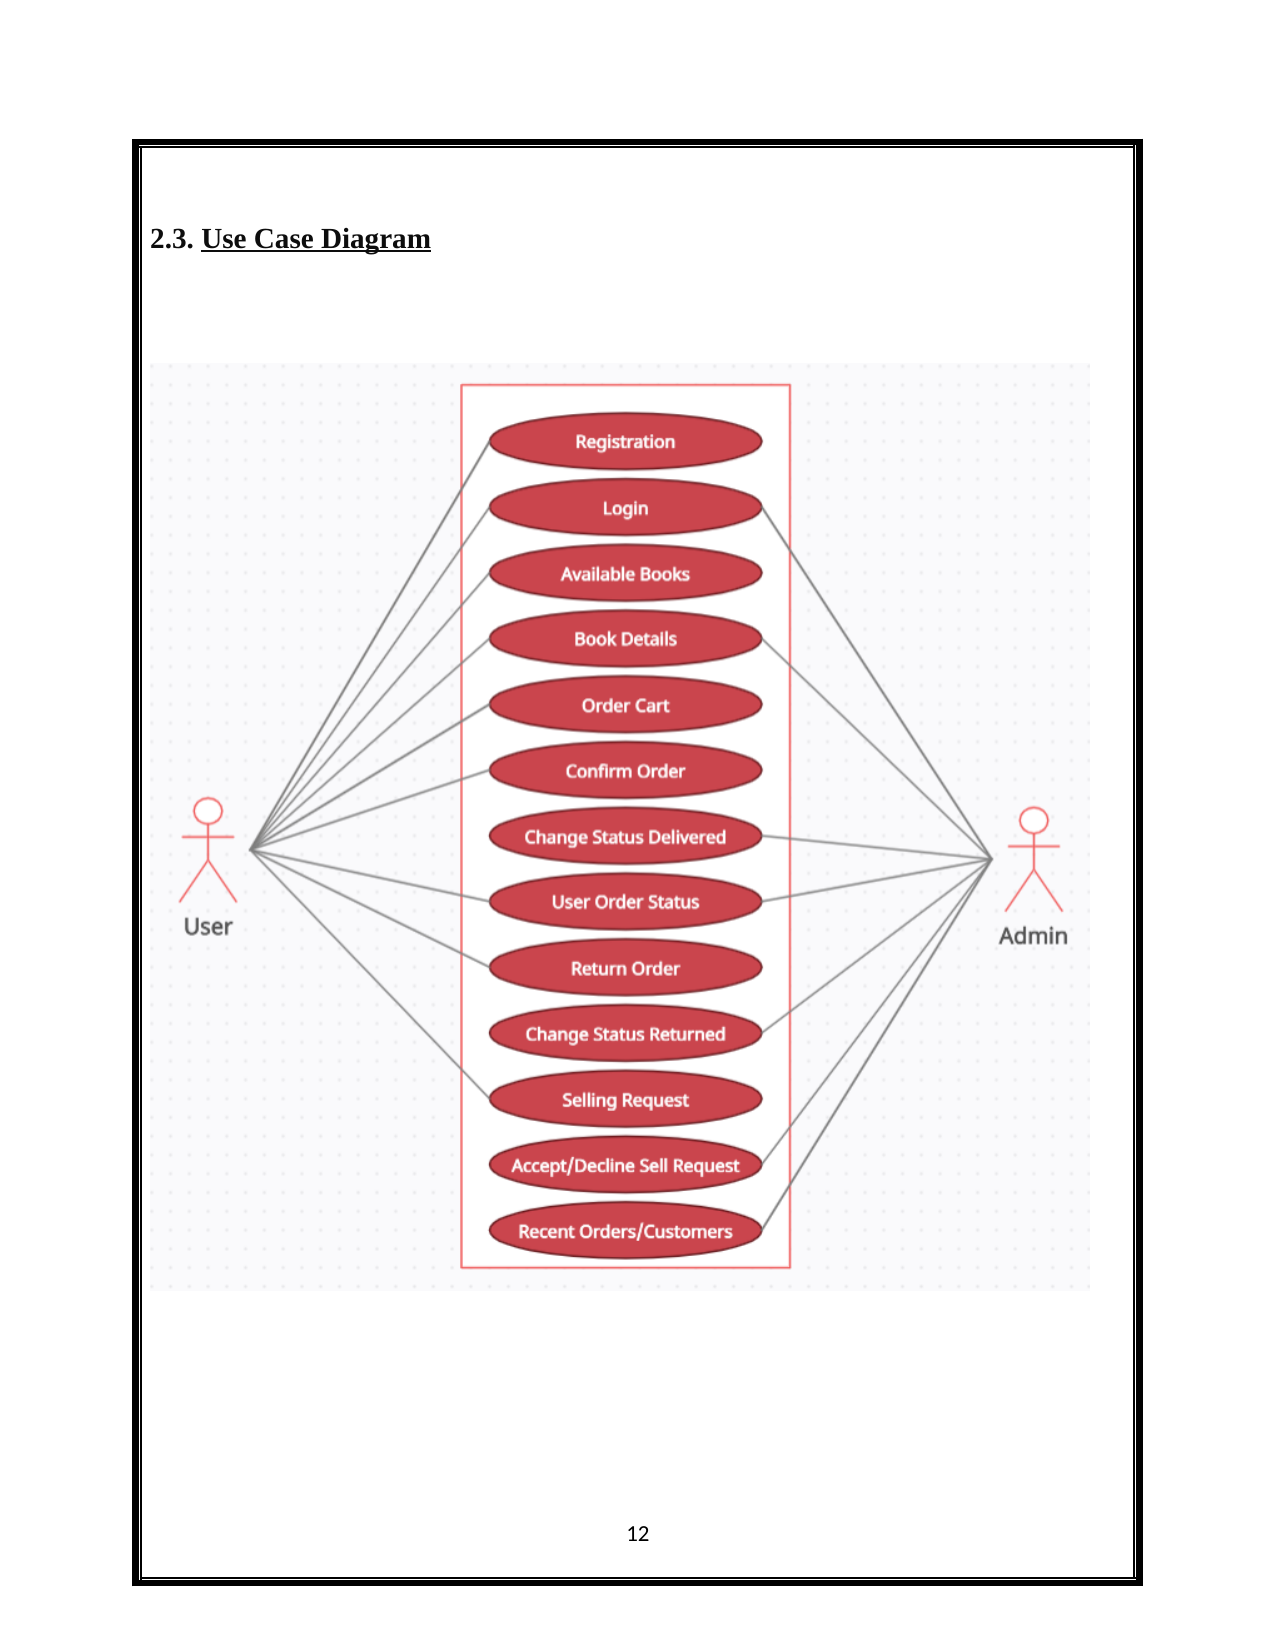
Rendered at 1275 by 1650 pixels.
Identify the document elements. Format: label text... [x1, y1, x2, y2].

text 2.3. Use Case Diagram [150, 221, 1125, 255]
picture [150, 363, 1090, 1291]
